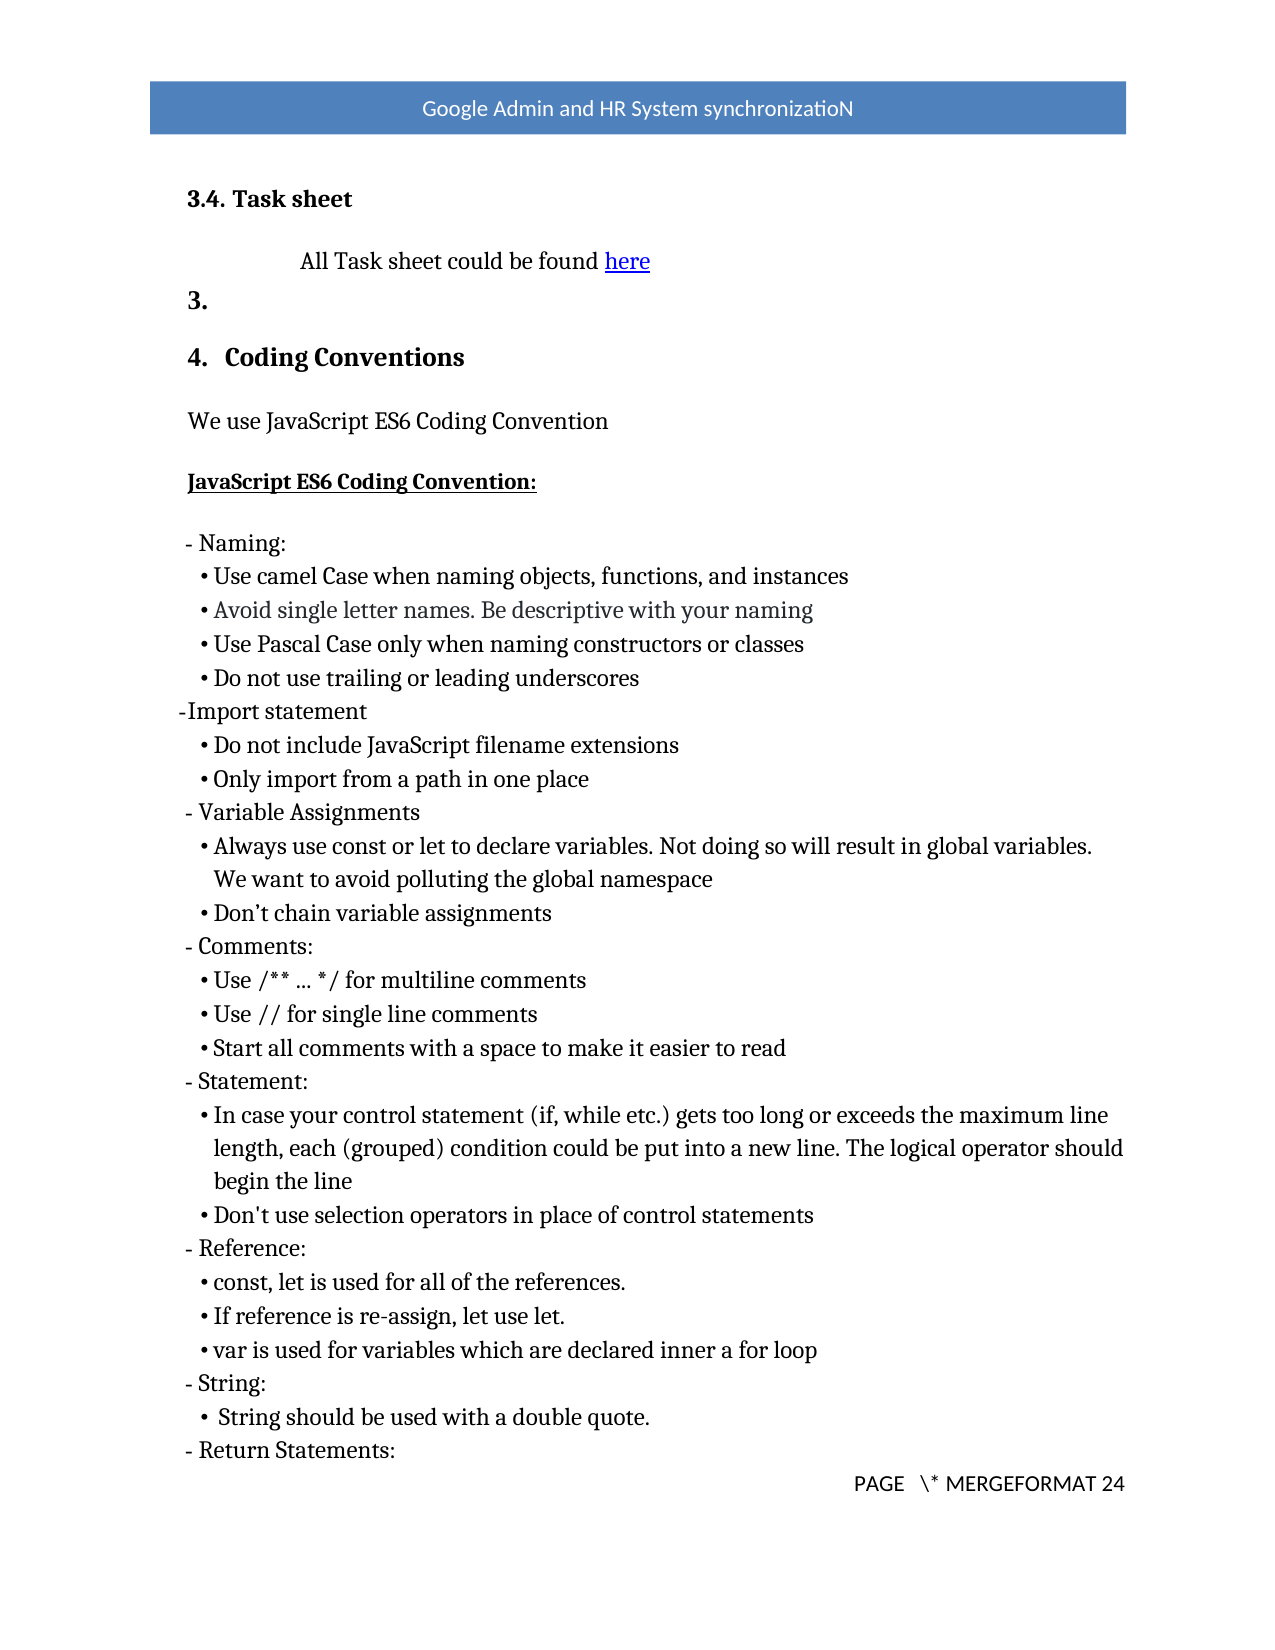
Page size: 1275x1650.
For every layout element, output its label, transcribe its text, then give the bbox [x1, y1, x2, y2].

subtitle Coding Conventions [187, 341, 1125, 373]
list Use camel Case when naming objects, functions, and instances [200, 561, 1125, 591]
list Statement: [185, 1067, 1125, 1096]
list Reference: [185, 1234, 1125, 1263]
list If reference is re-assign, let use let. [200, 1301, 1125, 1330]
list Only import from a path in one place [200, 764, 1125, 794]
list Import statement [178, 697, 1125, 726]
list Avoid single letter names. Be descriptive with your naming [200, 595, 1125, 625]
list Always use const or let to declare variables. Not doing so will result in global variables. We want to avoid polluting the global namespace [200, 831, 1125, 894]
list Return Statements: [185, 1436, 1125, 1464]
list String should be used with a double quote. [200, 1402, 1125, 1431]
list Comments: [185, 932, 1125, 961]
list Use // for single line comments [200, 999, 1125, 1029]
list const, let is used for all of the references. [200, 1267, 1125, 1296]
list Do not include JavaScript filename extensions [200, 730, 1125, 760]
list Do not use trailing or leading underscores [200, 663, 1125, 693]
list var is used for variables which are declared inner a for loop [200, 1335, 1125, 1364]
list Use /** ... */ for multiline comments [200, 965, 1125, 995]
list Use Pascal Case only when naming constructors or classes [200, 629, 1125, 659]
list Start all comments with a space to make it easier to read [200, 1033, 1125, 1063]
list String: [185, 1369, 1125, 1397]
list In case your control statement (if, while etc.) gets too long or exceeds the maximum line length, each (grouped) condition could be put into a new line. The logical operator should begin the line [200, 1100, 1125, 1196]
text We use JavaScript ES6 Coding Convention [187, 407, 1125, 436]
list All Task sheet could be found here [262, 247, 1125, 276]
list Don’t chain variable assignments [200, 898, 1125, 928]
list Naming: [185, 528, 1125, 557]
subtitle Task sheet [187, 185, 1125, 214]
list Don't use selection operators in place of control statements [200, 1200, 1125, 1229]
text JavaScript ES6 Coding Convention: [187, 469, 1125, 495]
list Variable Assignments [185, 798, 1125, 827]
